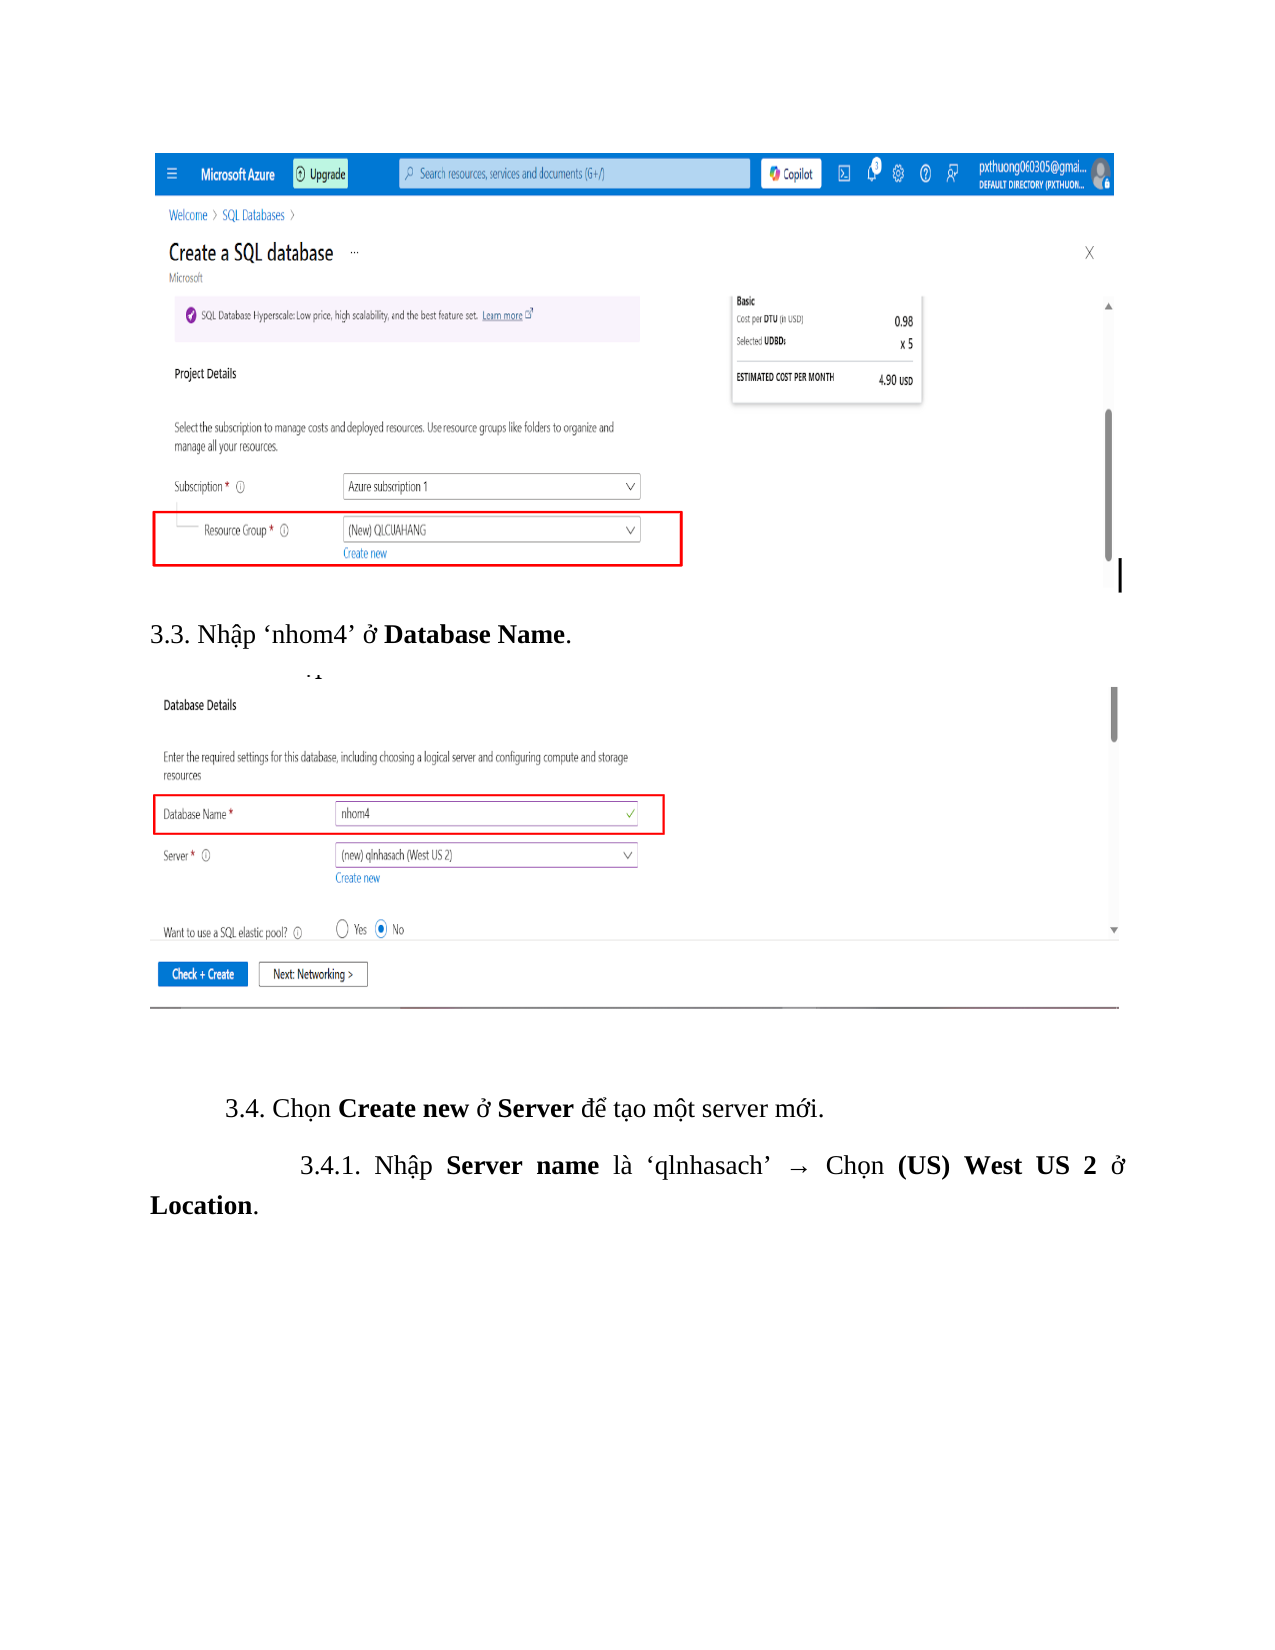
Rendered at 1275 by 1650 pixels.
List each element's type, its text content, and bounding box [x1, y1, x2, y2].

picture [150, 675, 1125, 1009]
text 3.4.1. Nhập Server name là ‘qlnhasach’ → Chọn (US) West US 2 ở Location. [150, 1149, 1125, 1220]
text 3.3. Nhập ‘nhom4’ ở Database Name. [150, 618, 1125, 649]
picture [150, 150, 1125, 593]
text 3.4. Chọn Create new ở Server để tạo một server mới. [150, 1092, 1125, 1123]
